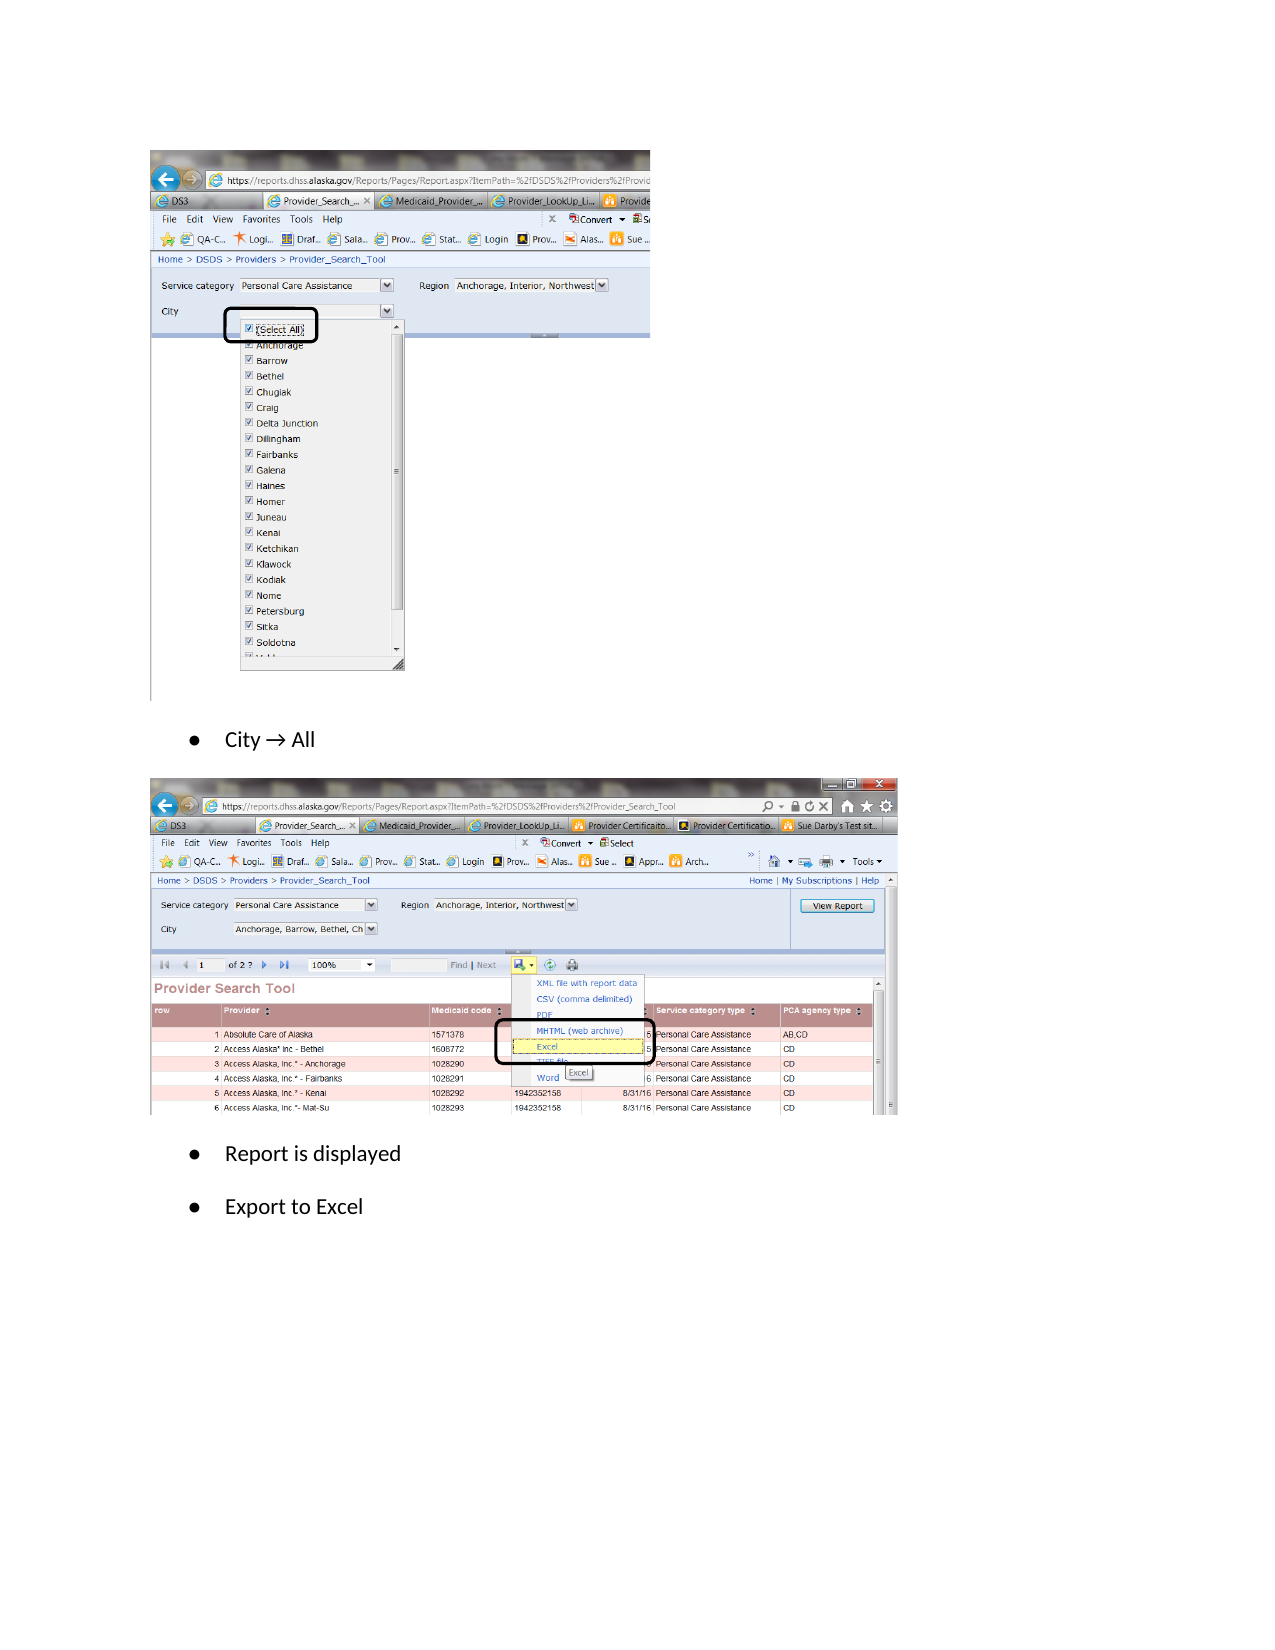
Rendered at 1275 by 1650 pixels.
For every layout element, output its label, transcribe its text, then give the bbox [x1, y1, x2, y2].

list Export to Excel [187, 1192, 1125, 1220]
picture [150, 150, 650, 701]
picture [150, 778, 898, 1115]
list City → All [187, 725, 1125, 753]
list Report is displayed [187, 1139, 1125, 1167]
